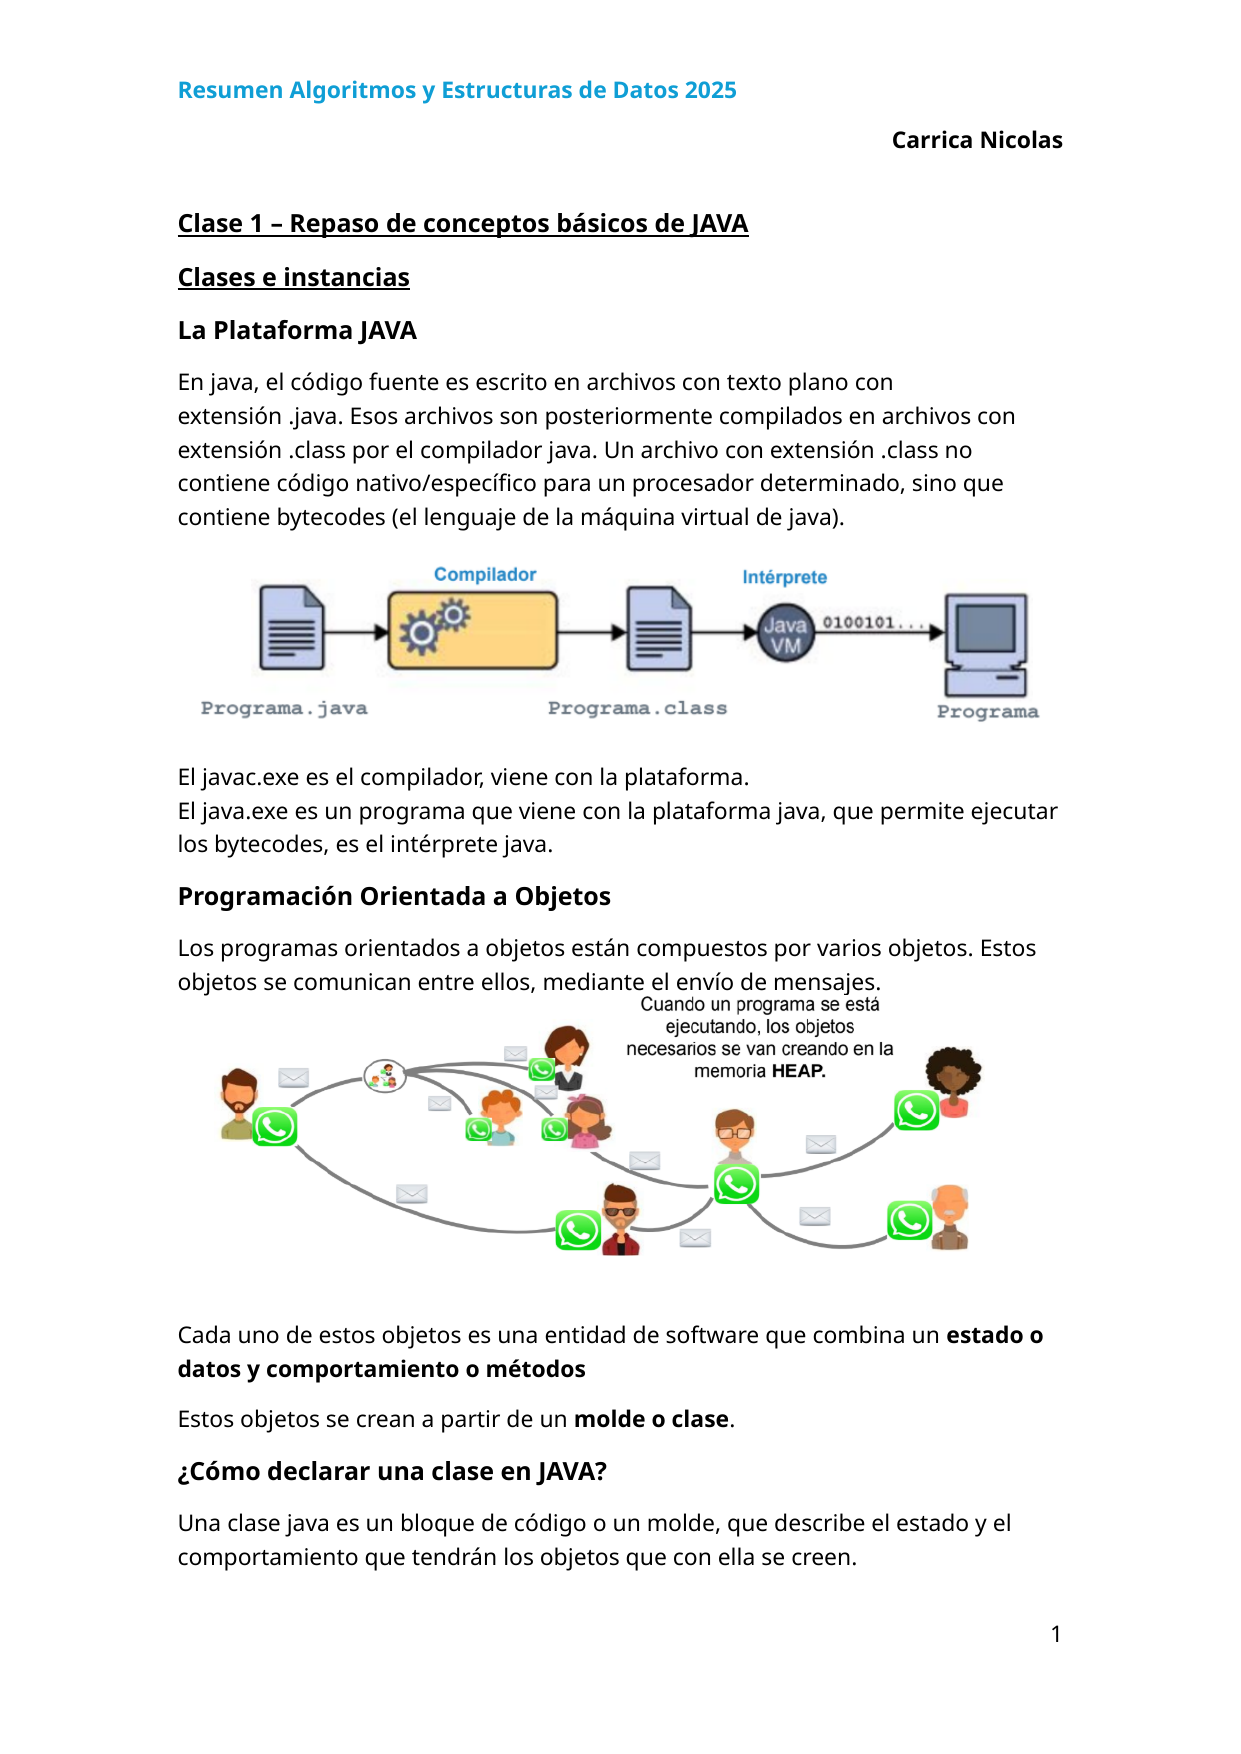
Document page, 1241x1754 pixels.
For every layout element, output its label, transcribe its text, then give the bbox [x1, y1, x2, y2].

text Programación Orientada a Objetos [177, 879, 1063, 913]
text El javac.exe es el compilador, viene con la plataforma. El java.exe es un programa que viene con la plataforma java, que permite ejecutar los bytecodes, es el intérprete java. [177, 761, 1063, 860]
picture [213, 995, 990, 1256]
text Clases e instancias [177, 259, 1063, 293]
text Una clase java es un bloque de código o un molde, que describe el estado y el comportamiento que tendrán los objetos que con ella se creen. [177, 1507, 1063, 1572]
text Los programas orientados a objetos están compuestos por varios objetos. Estos objetos se comunican entre ellos, mediante el envío de mensajes. [177, 932, 1063, 997]
text En java, el código fuente es escrito en archivos con texto plano con extensión .java. Esos archivos son posteriormente compilados en archivos con extensión .class por el compilador java. Un archivo con extensión .class no contiene código nativo/específico para un procesador determinado, sino que contiene bytecodes (el lenguaje de la máquina virtual de java). [177, 366, 1063, 532]
picture [177, 551, 1063, 742]
text La Plataforma JAVA [177, 313, 1063, 347]
text Estos objetos se crean a partir de un molde o clase. [177, 1403, 1063, 1434]
text ¿Cómo declarar una clase en JAVA? [177, 1453, 1063, 1488]
text Cada uno de estos objetos es una entidad de software que combina un estado o datos y comportamiento o métodos [177, 1319, 1063, 1384]
text Clase 1 – Repaso de conceptos básicos de JAVA [177, 206, 1063, 240]
